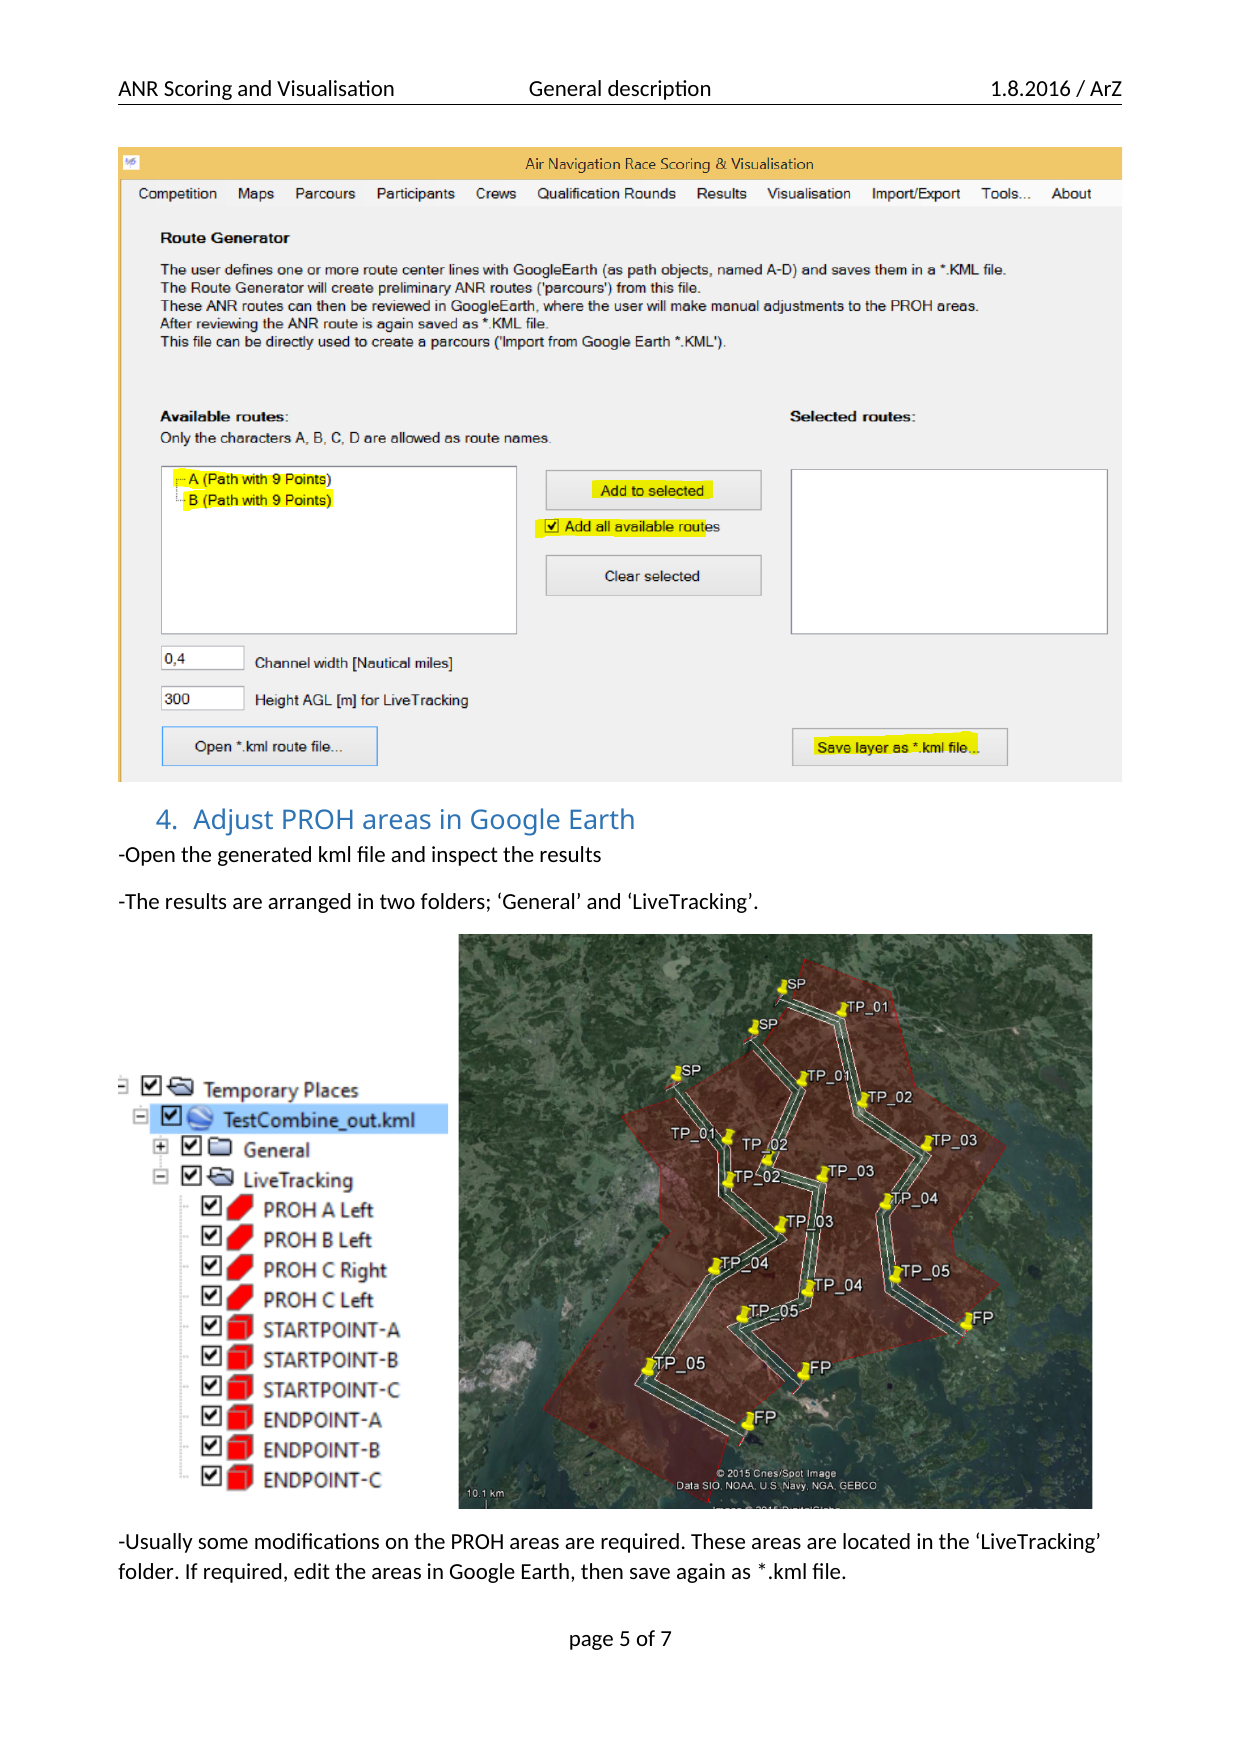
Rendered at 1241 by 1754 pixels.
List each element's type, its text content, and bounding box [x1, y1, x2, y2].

picture [118, 1074, 449, 1509]
text -Open the generated kml file and inspect the results [118, 840, 1122, 868]
picture [458, 934, 1093, 1509]
subtitle Adjust PROH areas in Google Earth [156, 801, 1122, 837]
picture [118, 147, 1123, 782]
text -Usually some modifications on the PROH areas are required. These areas are located in the ‘LiveTracking’ folder. If required, edit the areas in Google Earth, then save again as *.kml file. [118, 1527, 1122, 1585]
text -The results are arranged in two folders; ‘General’ and ‘LiveTracking’. [118, 887, 1122, 915]
